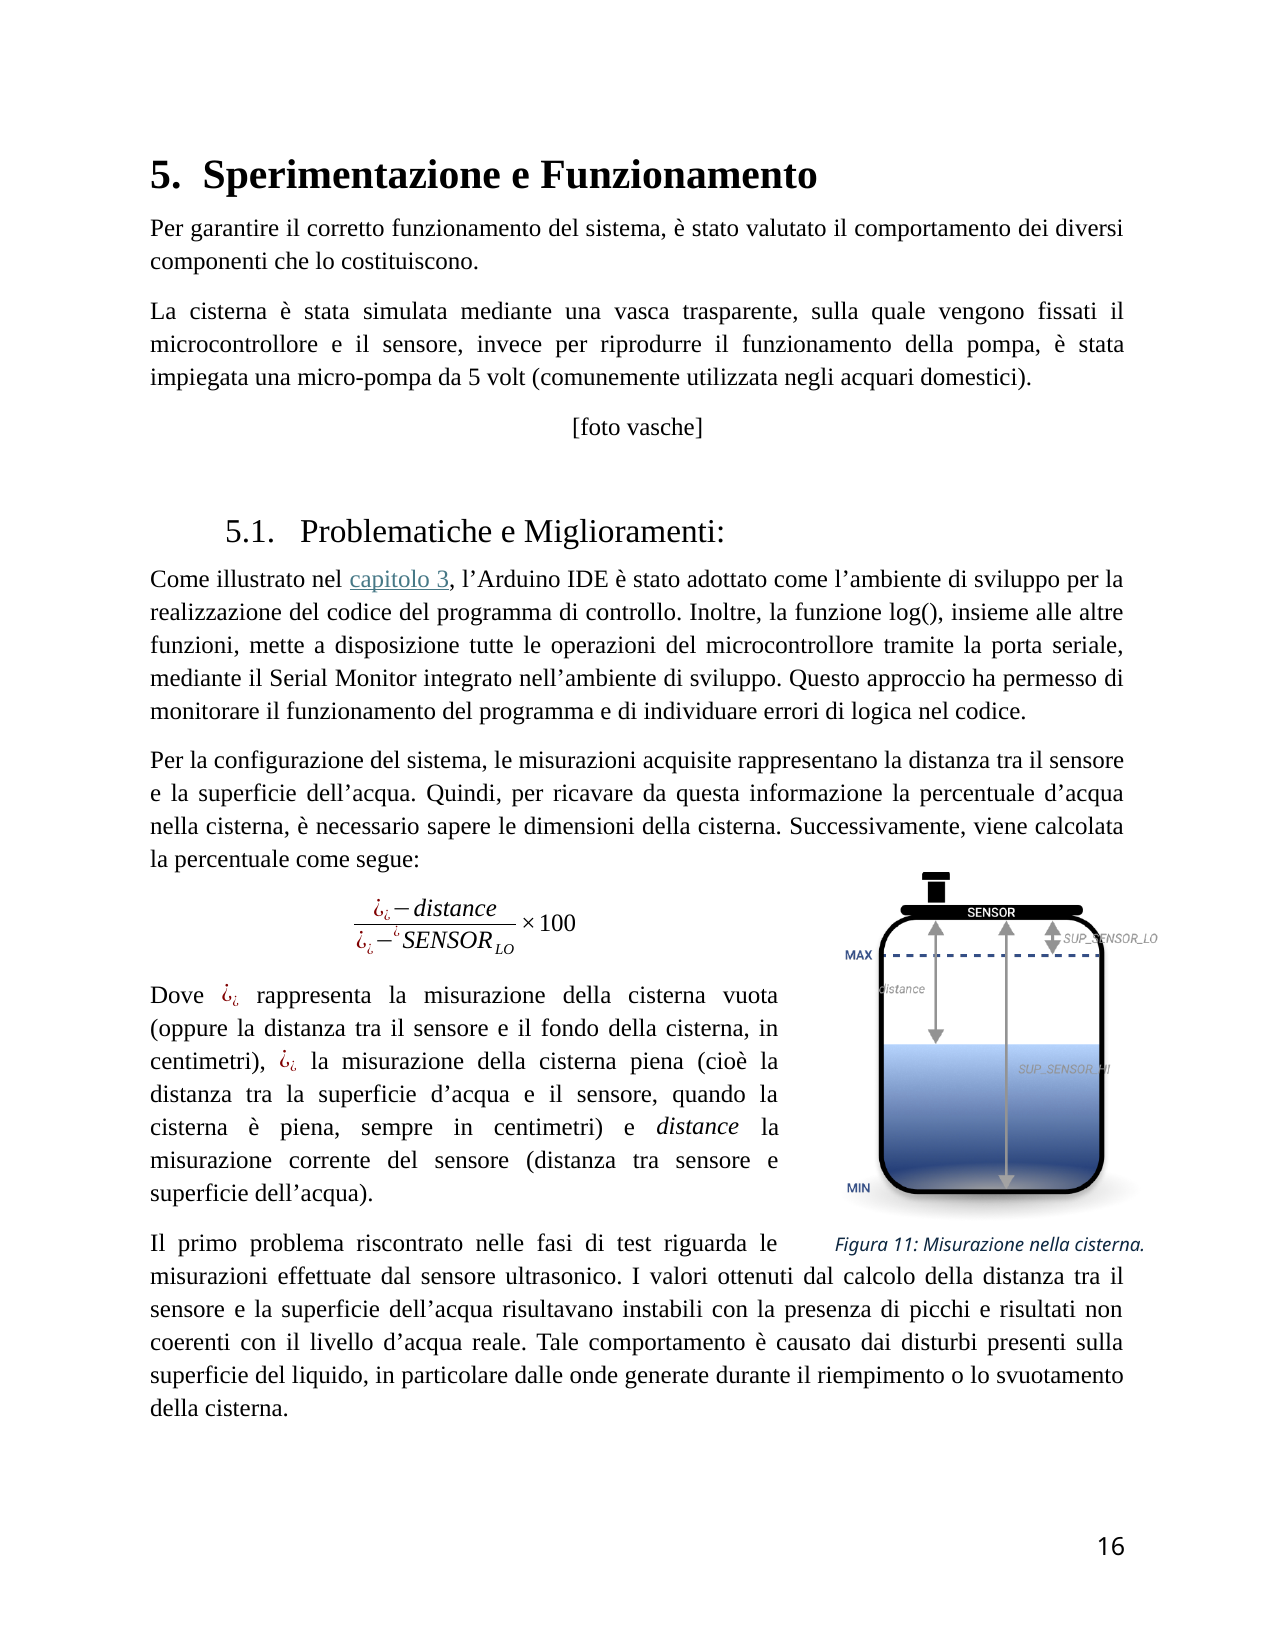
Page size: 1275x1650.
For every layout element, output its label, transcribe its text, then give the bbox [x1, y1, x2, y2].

picture [797, 872, 1185, 1225]
text [foto vasche] [150, 412, 1125, 441]
text Per garantire il corretto funzionamento del sistema, è stato valutato il comportamento dei diversi componenti che lo costituiscono. [150, 213, 1125, 275]
subtitle Problematiche e Miglioramenti: [225, 511, 1125, 549]
text Come illustrato nel capitolo 3, l’Arduino IDE è stato adottato come l’ambiente di sviluppo per la realizzazione del codice del programma di controllo. Inoltre, la funzione log(), insieme alle altre funzioni, mette a disposizione tutte le operazioni del microcontrollore tramite la porta seriale, mediante il Serial Monitor integrato nell’ambiente di sviluppo. Questo approccio ha permesso di monitorare il funzionamento del programma e di individuare errori di logica nel codice. [150, 564, 1125, 724]
text Per la configurazione del sistema, le misurazioni acquisite rappresentano la distanza tra il sensore e la superficie dell’acqua. Quindi, per ricavare da questa informazione la percentuale d’acqua nella cisterna, è necessario sapere le dimensioni della cisterna. Successivamente, viene calcolata la percentuale come segue: [150, 745, 1125, 873]
text Il primo problema riscontrato nelle fasi di test riguarda le misurazioni effettuate dal sensore ultrasonico. I valori ottenuti dal calcolo della distanza tra il sensore e la superficie dell’acqua risultavano instabili con la presenza di picchi e risultati non coerenti con il livello d’acqua reale. Tale comportamento è causato dai disturbi presenti sulla superficie del liquido, in particolare dalle onde generate durante il riempimento o lo svuotamento della cisterna. [150, 1228, 1125, 1422]
text Dove rappresenta la misurazione della cisterna vuota (oppure la distanza tra il sensore e il fondo della cisterna, in centimetri), la misurazione della cisterna piena (cioè la distanza tra la superficie d’acqua e il sensore, quando la cisterna è piena, sempre in centimetri) e la misurazione corrente del sensore (distanza tra sensore e superficie dell’acqua). [150, 980, 797, 1207]
text La cisterna è stata simulata mediante una vasca trasparente, sulla quale vengono fissati il microcontrollore e il sensore, invece per riprodurre il funzionamento della pompa, è stata impiegata una micro-pompa da 5 volt (comunemente utilizzata negli acquari domestici). [150, 296, 1125, 391]
subtitle Sperimentazione e Funzionamento [150, 150, 1125, 198]
